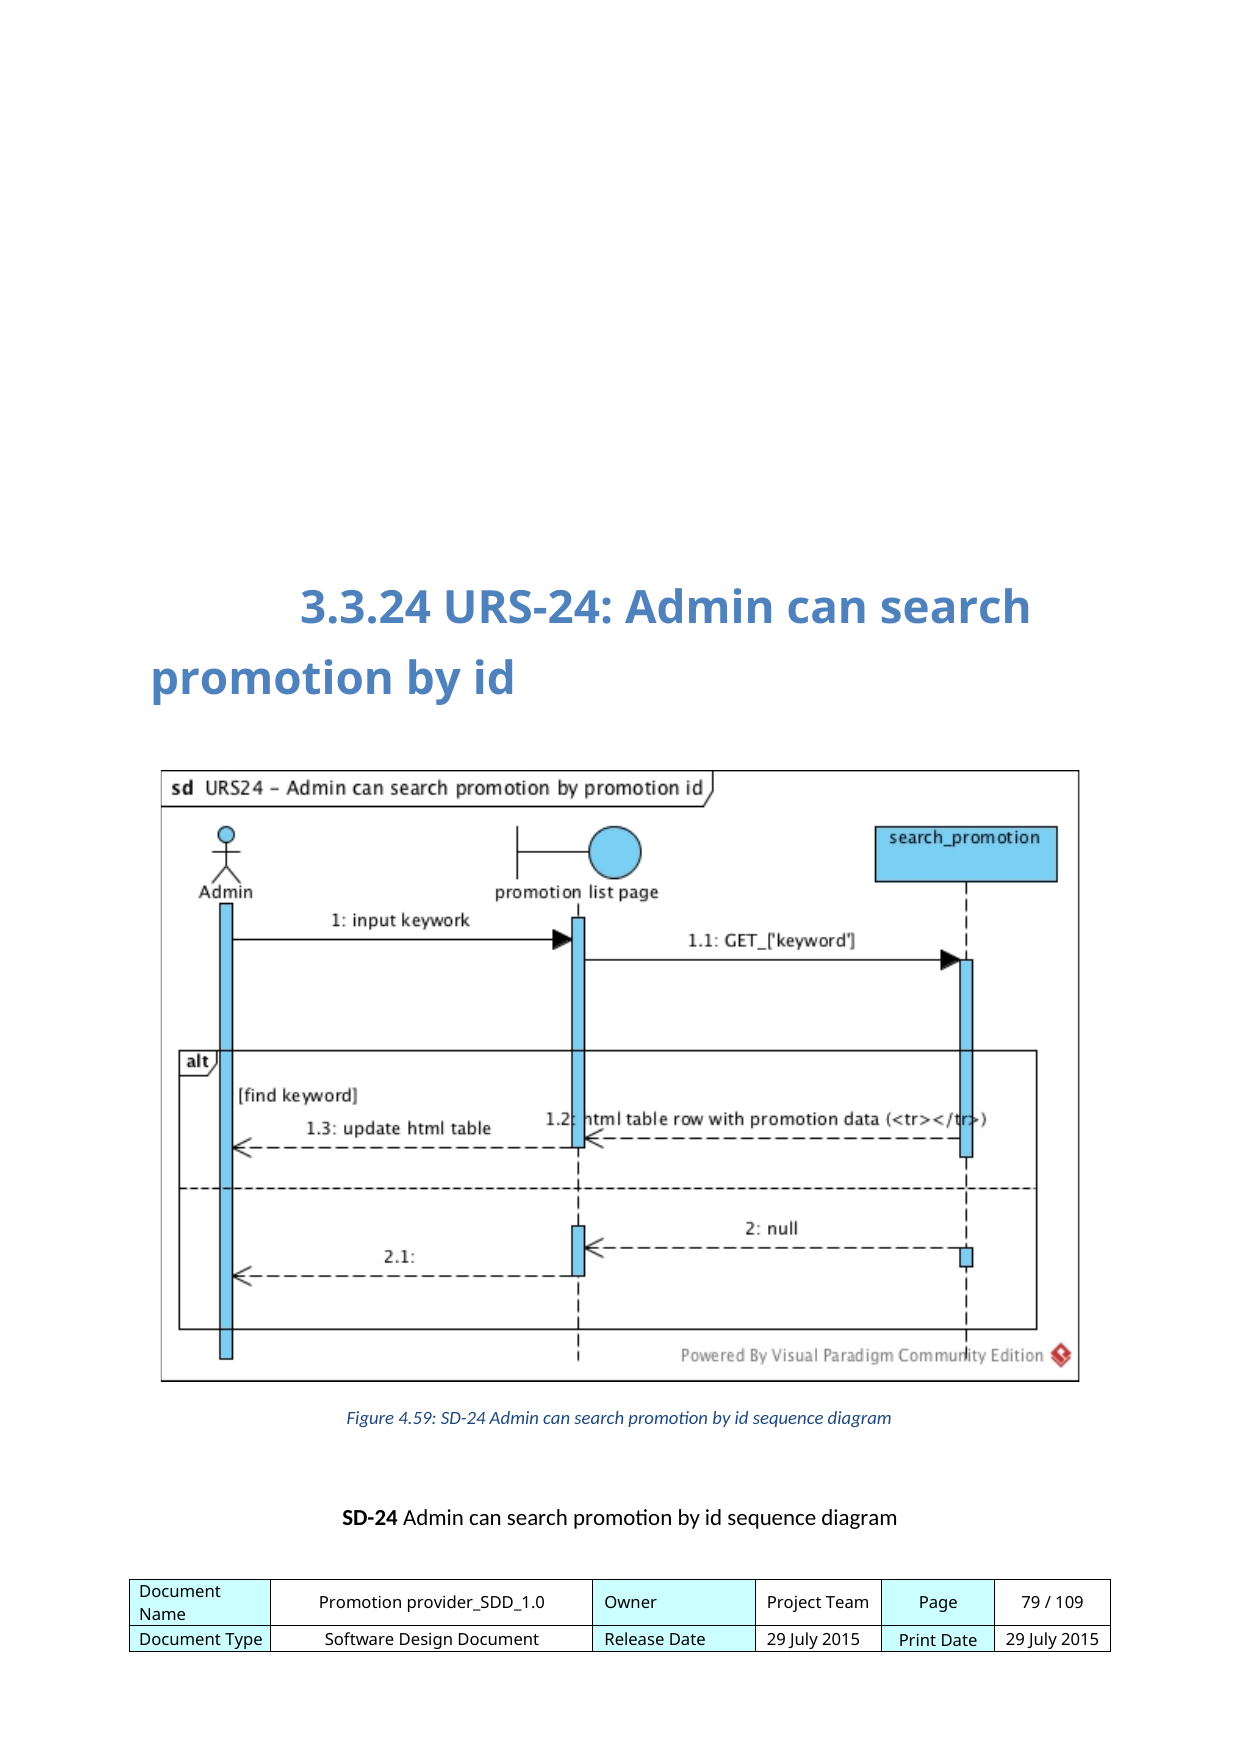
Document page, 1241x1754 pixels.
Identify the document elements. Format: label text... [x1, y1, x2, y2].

text SD-24 Admin can search promotion by id sequence diagram [150, 1503, 1090, 1531]
picture [160, 770, 1080, 1382]
text Figure 4.59: SD-24 Admin can search promotion by id sequence diagram [150, 1406, 1090, 1429]
subtitle 3.3.24 URS-24: Admin can search promotion by id [150, 574, 1090, 708]
